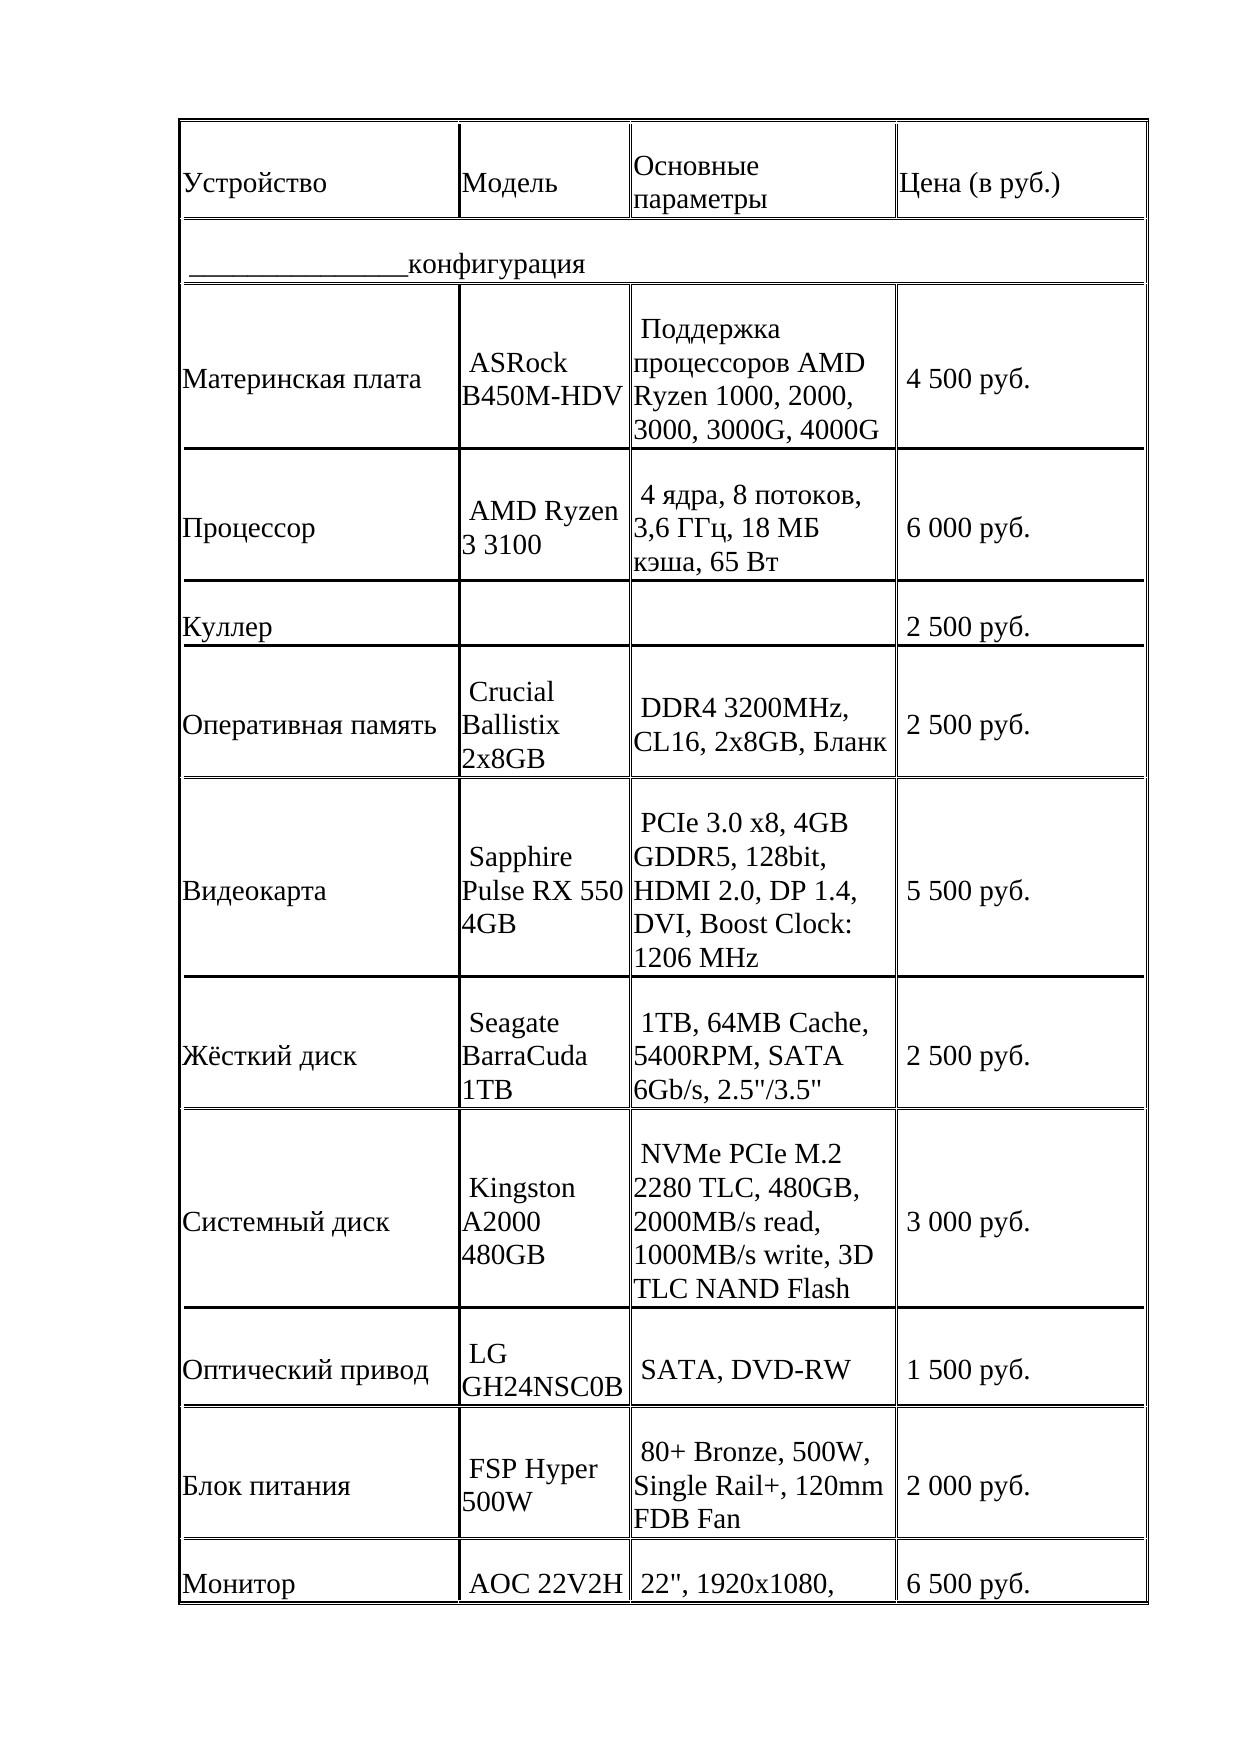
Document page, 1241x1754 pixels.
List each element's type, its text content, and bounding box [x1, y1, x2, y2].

table_cell AMD Ryzen 3 3100 [461, 450, 629, 579]
table_cell [461, 582, 629, 644]
table_cell Блок питания [181, 1404, 458, 1536]
table_cell NVMe PCIe M.2 2280 TLC, 480GB, 2000MB/s read, 1000MB/s write, 3D TLC NAND Flash [632, 1110, 895, 1306]
table_cell AOC 22V2H [459, 1540, 631, 1601]
table_cell 6 500 руб. [897, 1536, 1146, 1601]
table_cell DDR4 3200MHz, CL16, 2x8GB, Бланк [632, 647, 895, 776]
table_cell Монитор [181, 1536, 459, 1601]
table_cell 2 500 руб. [898, 975, 1146, 1107]
table_cell 5 500 руб. [897, 776, 1147, 975]
table_cell 3 000 руб. [897, 1107, 1147, 1306]
table_header Устройство [181, 120, 459, 217]
table_cell Куллер [181, 579, 458, 644]
table_cell Материнская плата [181, 281, 459, 447]
table_cell Процессор [181, 447, 458, 579]
table_cell LG GH24NSC0B [461, 1309, 629, 1404]
table_cell Системный диск [180, 1107, 459, 1306]
table_cell Seagate BarraCuda 1TB [461, 978, 629, 1107]
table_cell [631, 1540, 897, 1601]
table_cell 4 500 руб. [897, 281, 1146, 447]
table_cell 1 500 руб. [898, 1306, 1146, 1404]
table_cell PCIe 3.0 x8, 4GB GDDR5, 128bit, HDMI 2.0, DP 1.4, DVI, Boost Clock: 1206 MHz [632, 779, 895, 975]
table_header Модель [459, 122, 631, 217]
table_cell 1TB, 64MB Cache, 5400RPM, SATA 6Gb/s, 2.5"/3.5" [632, 978, 895, 1107]
table_header Цена (в руб.) [897, 122, 1146, 217]
table_cell Crucial Ballistix 2x8GB [461, 647, 629, 776]
table_header Основные параметры [631, 122, 897, 217]
table_cell ASRock B450M-HDV [461, 285, 629, 447]
table_cell 6 000 руб. [898, 447, 1146, 579]
table_cell [632, 582, 895, 644]
table_cell Оперативная память [181, 644, 458, 776]
table_cell Жёсткий диск [181, 975, 458, 1107]
table_cell 2 000 руб. [898, 1404, 1146, 1536]
table_cell Sapphire Pulse RX 550 4GB [461, 779, 629, 975]
table_cell Поддержка процессоров AMD Ryzen 1000, 2000, 3000, 3000G, 4000G [632, 285, 895, 447]
table_cell 80+ Bronze, 500W, Single Rail+, 120mm FDB Fan [632, 1408, 895, 1536]
table_cell Kingston A2000 480GB [461, 1110, 629, 1306]
table_cell Оптический привод [181, 1306, 458, 1404]
table_cell 2 500 руб. [898, 579, 1146, 644]
table_cell Видеокарта [180, 776, 459, 975]
table_cell SATA, DVD-RW [632, 1309, 895, 1404]
table_cell 4 ядра, 8 потоков, 3,6 ГГц, 18 МБ кэша, 65 Вт [632, 450, 895, 579]
table_cell 2 500 руб. [898, 644, 1146, 776]
table_cell _______________конфигурация [180, 217, 1147, 281]
table_cell FSP Hyper 500W [461, 1408, 629, 1536]
